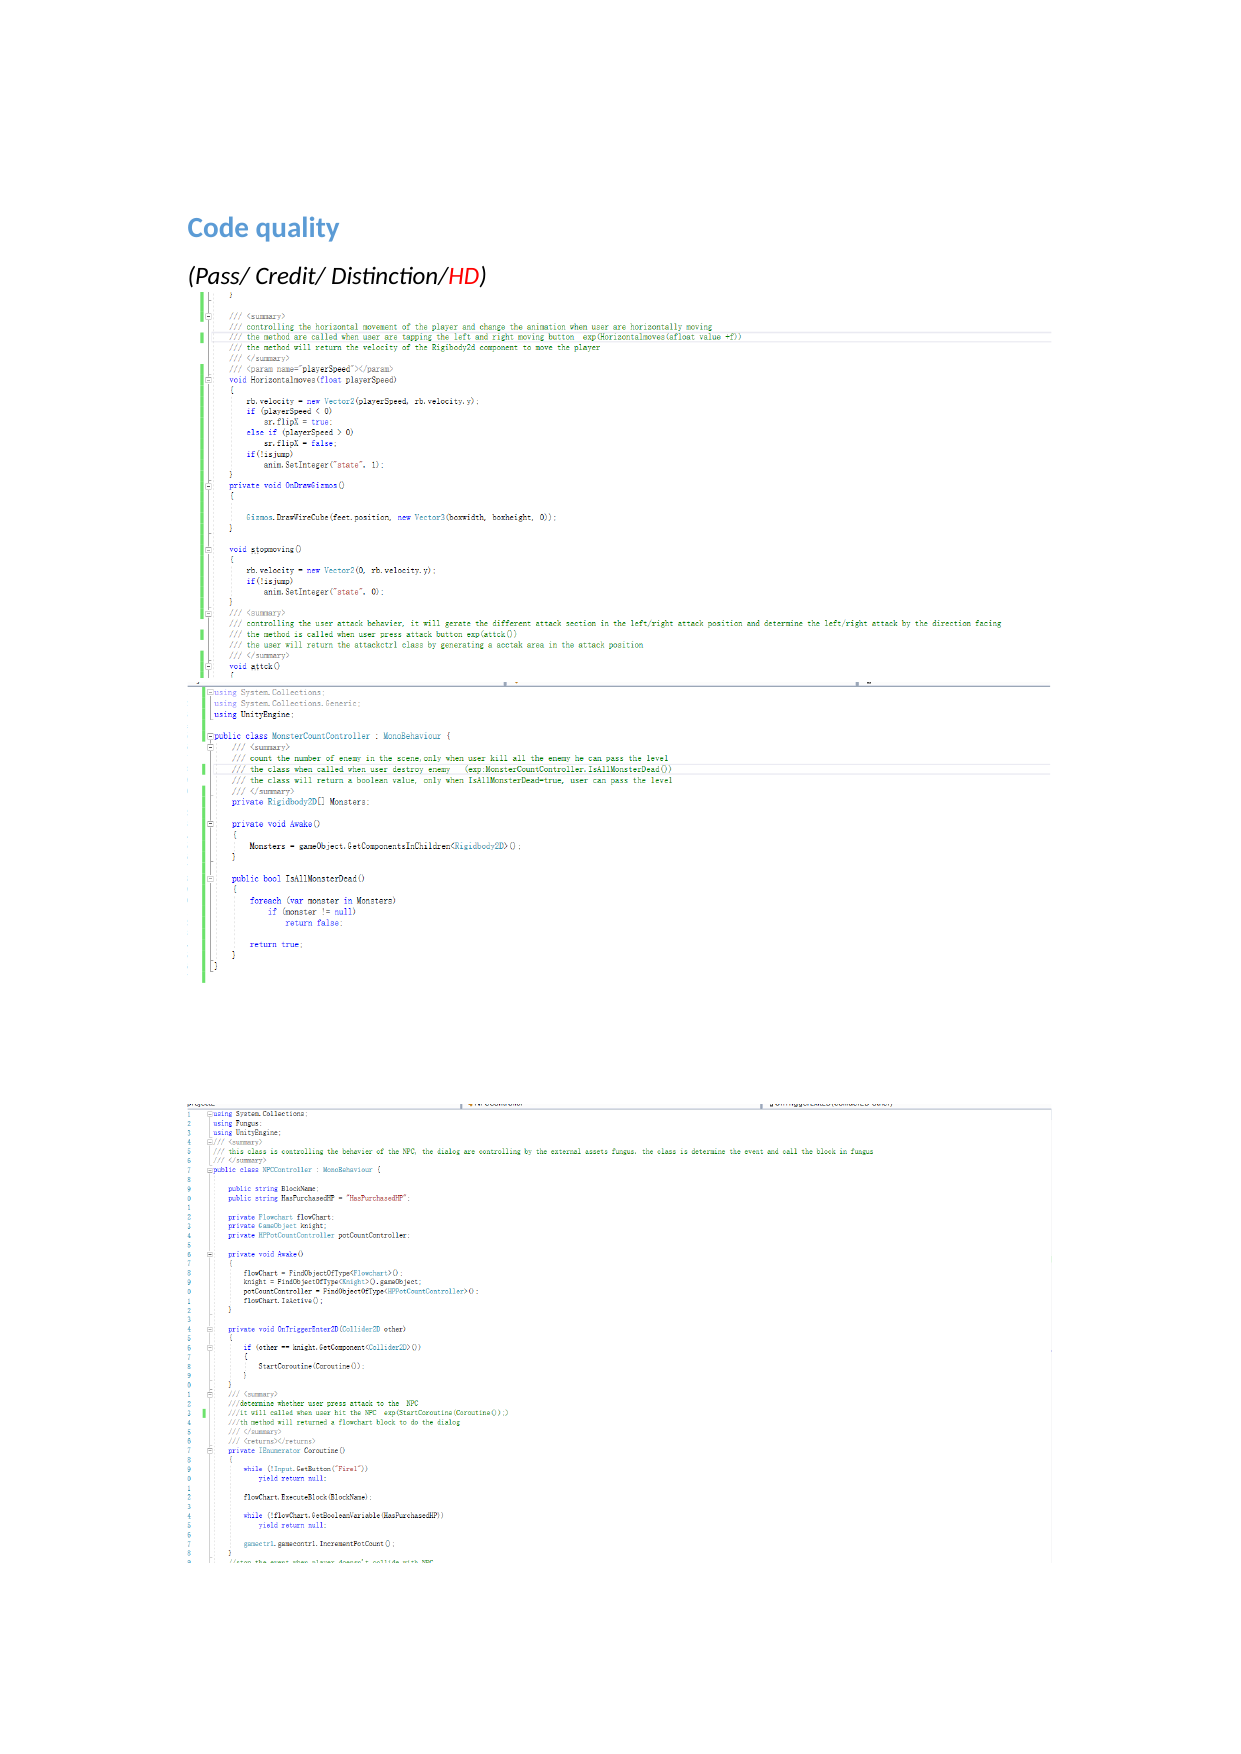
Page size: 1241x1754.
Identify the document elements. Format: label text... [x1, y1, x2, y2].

picture [187, 292, 1052, 678]
text Code quality [187, 194, 1053, 259]
picture [187, 1104, 1052, 1563]
picture [187, 682, 1050, 1090]
text (Pass/ Credit/ Distinction/HD) [187, 259, 1053, 292]
